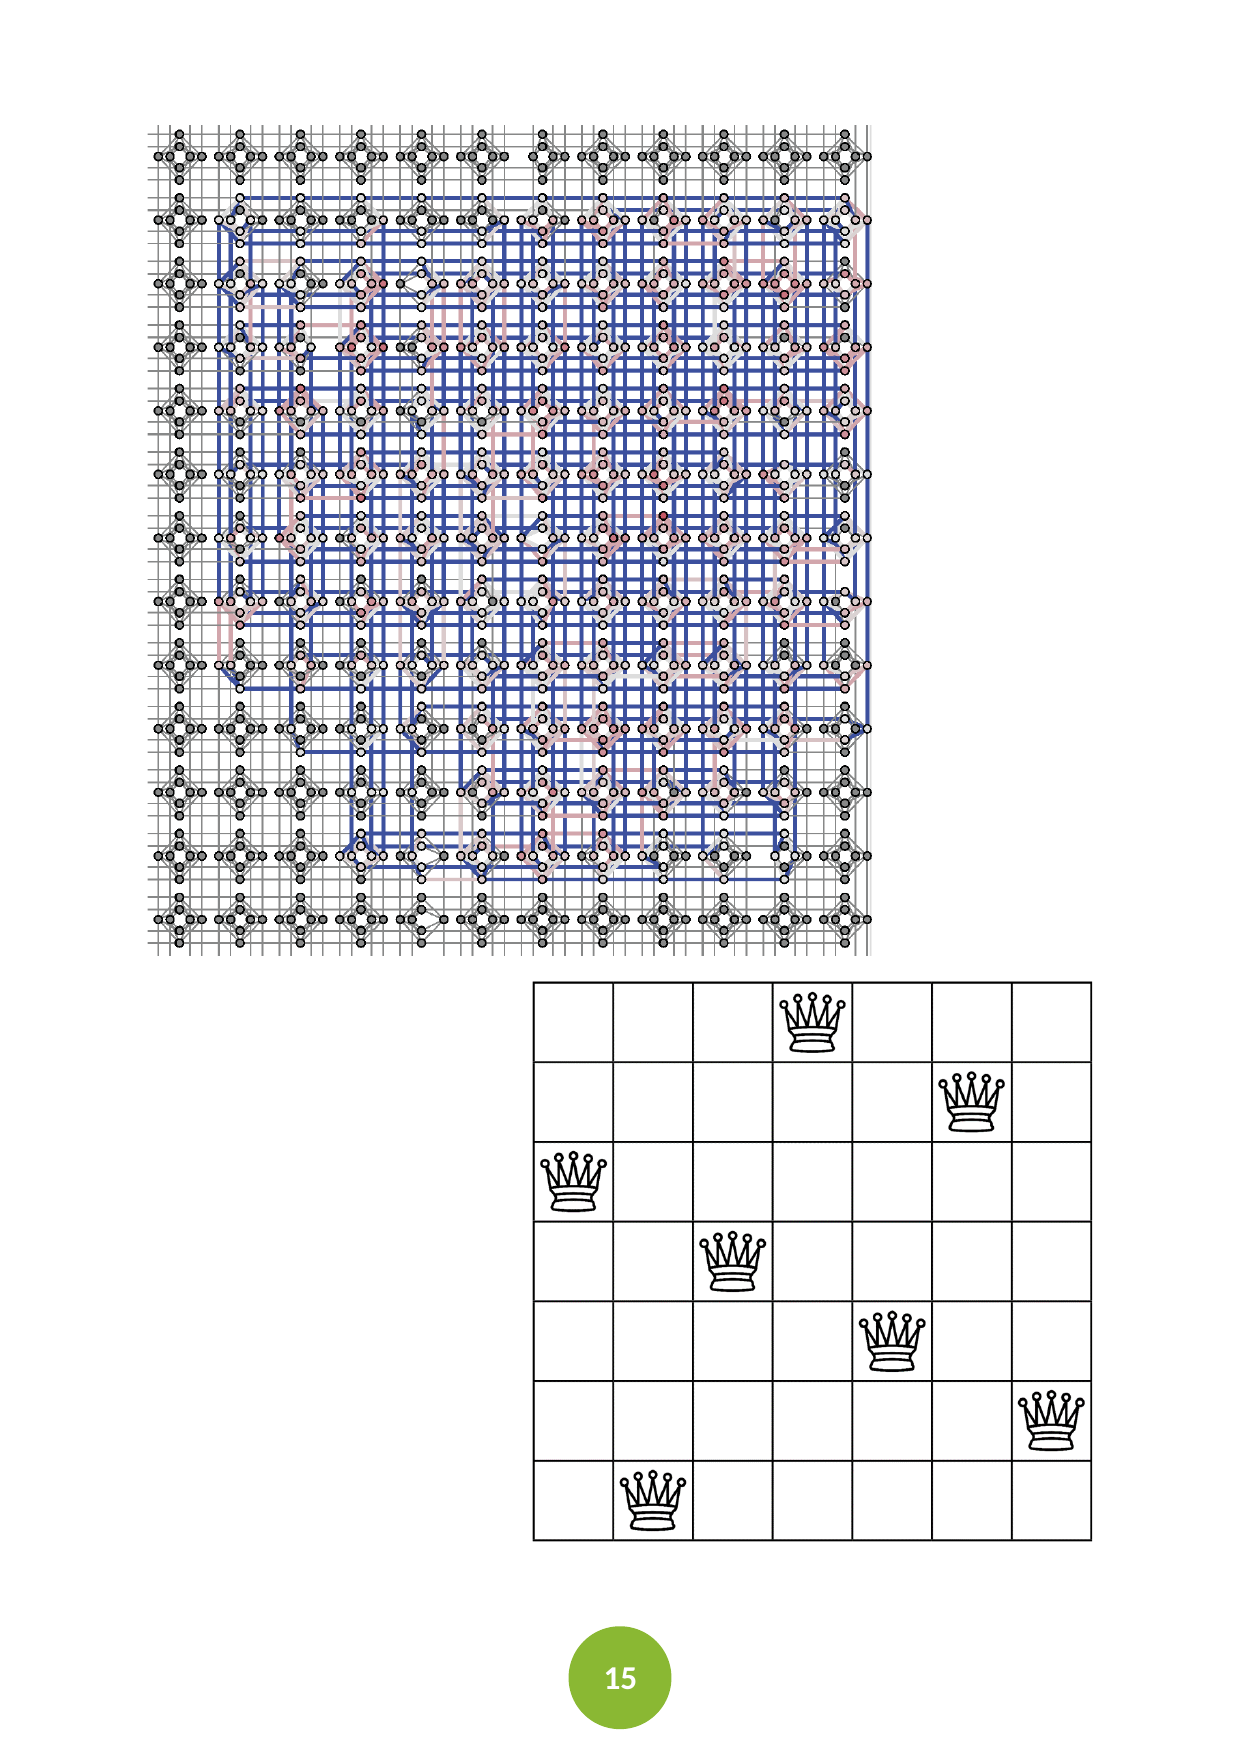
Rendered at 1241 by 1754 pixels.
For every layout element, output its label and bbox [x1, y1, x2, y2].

picture [532, 981, 1093, 1542]
picture [147, 125, 887, 956]
